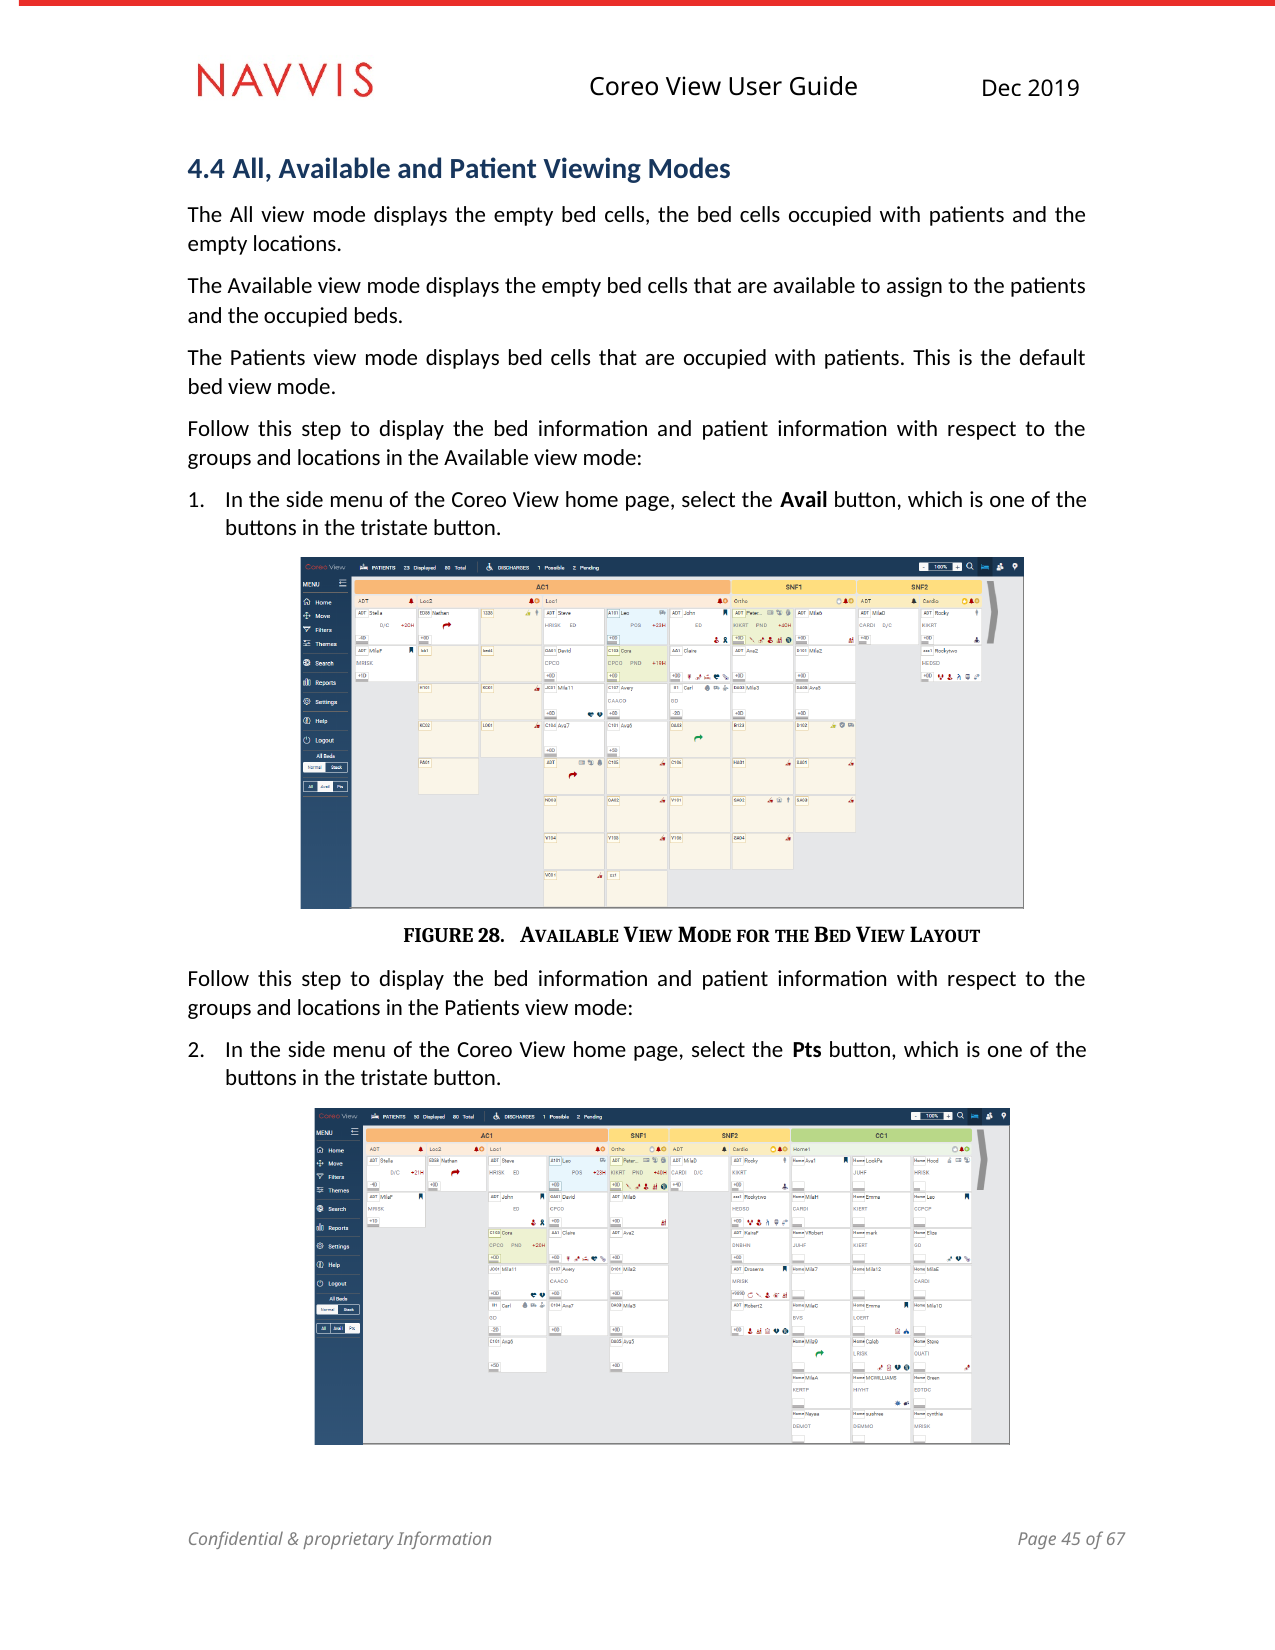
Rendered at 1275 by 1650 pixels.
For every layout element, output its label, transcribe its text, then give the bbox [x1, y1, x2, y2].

text The All view mode displays the empty bed cells, the bed cells occupied with patients and the empty locations. [187, 200, 1087, 258]
text Follow this step to display the bed information and patient information with respect to the groups and locations in the Available view mode: [187, 414, 1087, 471]
list In the side menu of the Coreo View home page, select the Avail button, which is one of the buttons in the tristate button. [187, 485, 1087, 541]
picture [300, 557, 1024, 909]
text Follow this step to display the bed information and patient information with respect to the groups and locations in the Patients view mode: [187, 964, 1087, 1021]
picture [314, 1108, 1010, 1445]
list In the side menu of the Coreo View home page, select the Pts button, which is one of the buttons in the tristate button. [187, 1035, 1087, 1091]
text The Available view mode displays the empty bed cells that are available to assign to the patients and the occupied beds. [187, 271, 1087, 329]
picture [187, 55, 383, 104]
text Available View Mode for the Bed View Layout [296, 921, 1087, 948]
text The Patients view mode displays bed cells that are occupied with patients. This is the default bed view mode. [187, 343, 1087, 400]
subtitle All, Available and Patient Viewing Modes [187, 150, 1087, 186]
